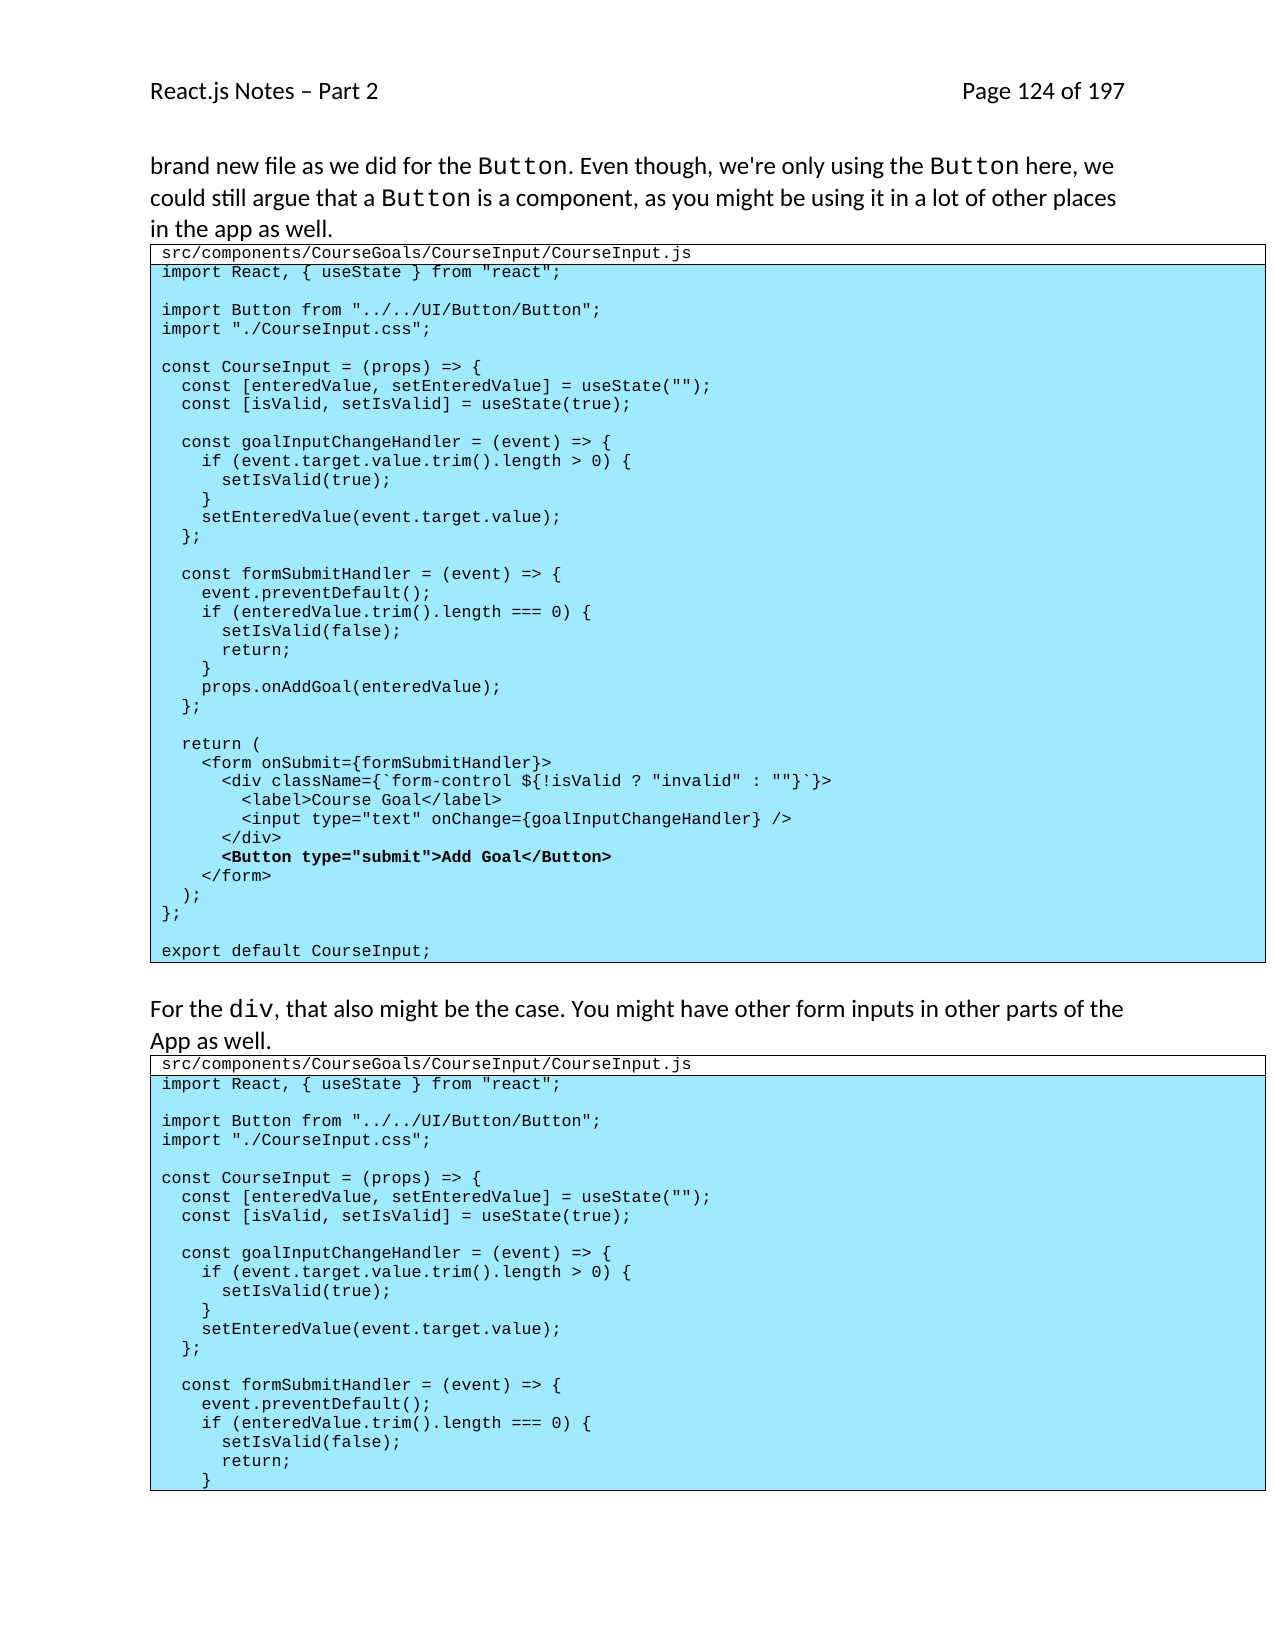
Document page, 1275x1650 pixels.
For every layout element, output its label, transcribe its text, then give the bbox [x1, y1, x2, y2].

table_header src/components/CourseGoals/CourseInput/CourseInput.js [151, 1056, 1265, 1075]
text For the div, that also might be the case. You might have other form inputs in other parts of the App as well. [150, 993, 1125, 1055]
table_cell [151, 1076, 1265, 1490]
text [150, 150, 1125, 244]
table_header src/components/CourseGoals/CourseInput/CourseInput.js [151, 245, 1265, 263]
